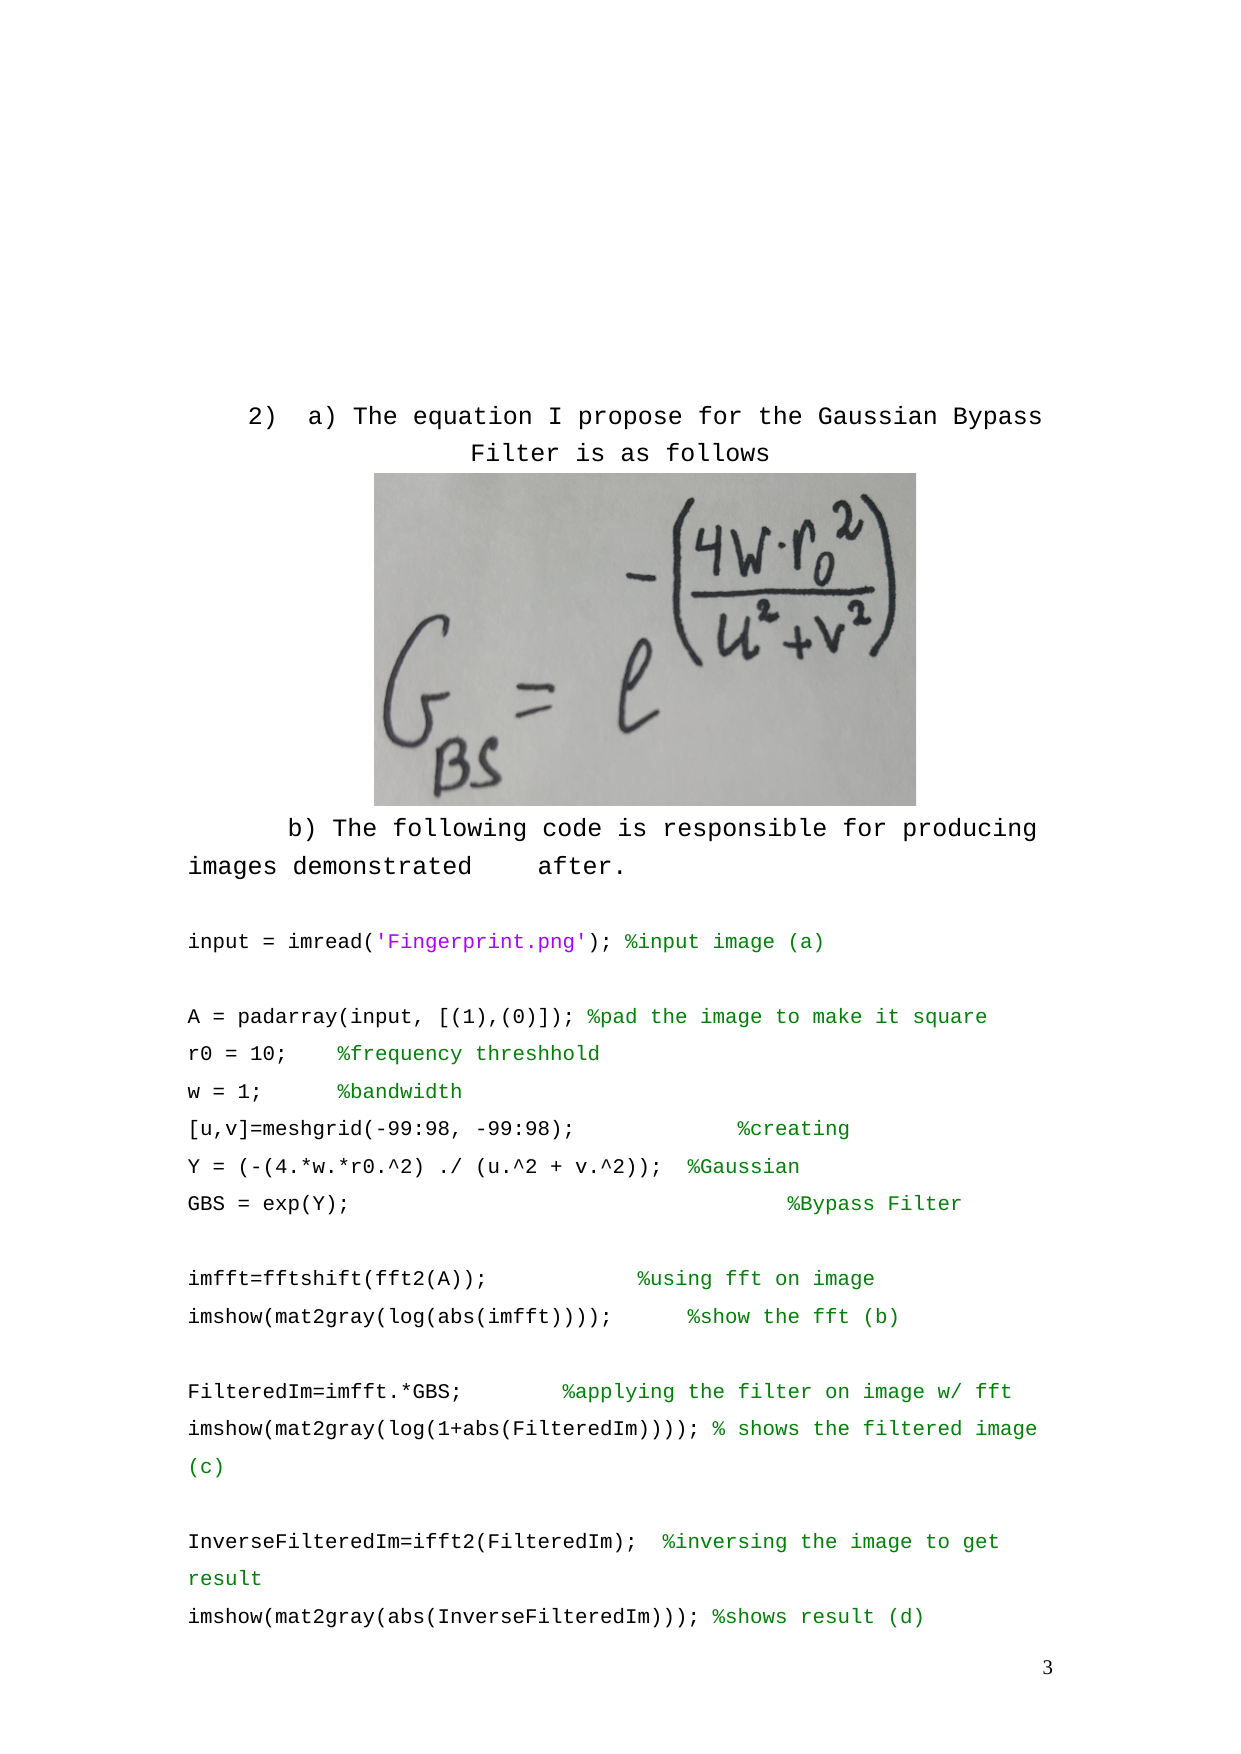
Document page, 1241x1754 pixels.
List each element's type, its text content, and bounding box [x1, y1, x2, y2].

text imshow(mat2gray(log(abs(imfft)))); %show the fft (b) [187, 1299, 1053, 1336]
text b) The following code is responsible for producing images demonstrated after. [187, 811, 1053, 886]
text r0 = 10; %frequency threshhold [187, 1036, 1053, 1074]
text input = imread('Fingerprint.png'); %input image (a) [187, 924, 1053, 961]
text Y = (-(4.*w.*r0.^2) ./ (u.^2 + v.^2)); %Gaussian [187, 1149, 1053, 1186]
text imshow(mat2gray(abs(InverseFilteredIm))); %shows result (d) [187, 1599, 1053, 1636]
text imshow(mat2gray(log(1+abs(FilteredIm)))); % shows the filtered image (c) [187, 1411, 1053, 1486]
text w = 1; %bandwidth [187, 1074, 1053, 1111]
text [u,v]=meshgrid(-99:98, -99:98); %creating [187, 1111, 1053, 1149]
text imfft=fftshift(fft2(A)); %using fft on image [187, 1261, 1053, 1299]
text A = padarray(input, [(1),(0)]); %pad the image to make it square [187, 999, 1053, 1036]
text FilteredIm=imfft.*GBS; %applying the filter on image w/ fft [187, 1374, 1053, 1411]
text InverseFilteredIm=ifft2(FilteredIm); %inversing the image to get result [187, 1524, 1053, 1599]
picture [374, 473, 917, 806]
text GBS = exp(Y); %Bypass Filter [187, 1186, 1053, 1224]
